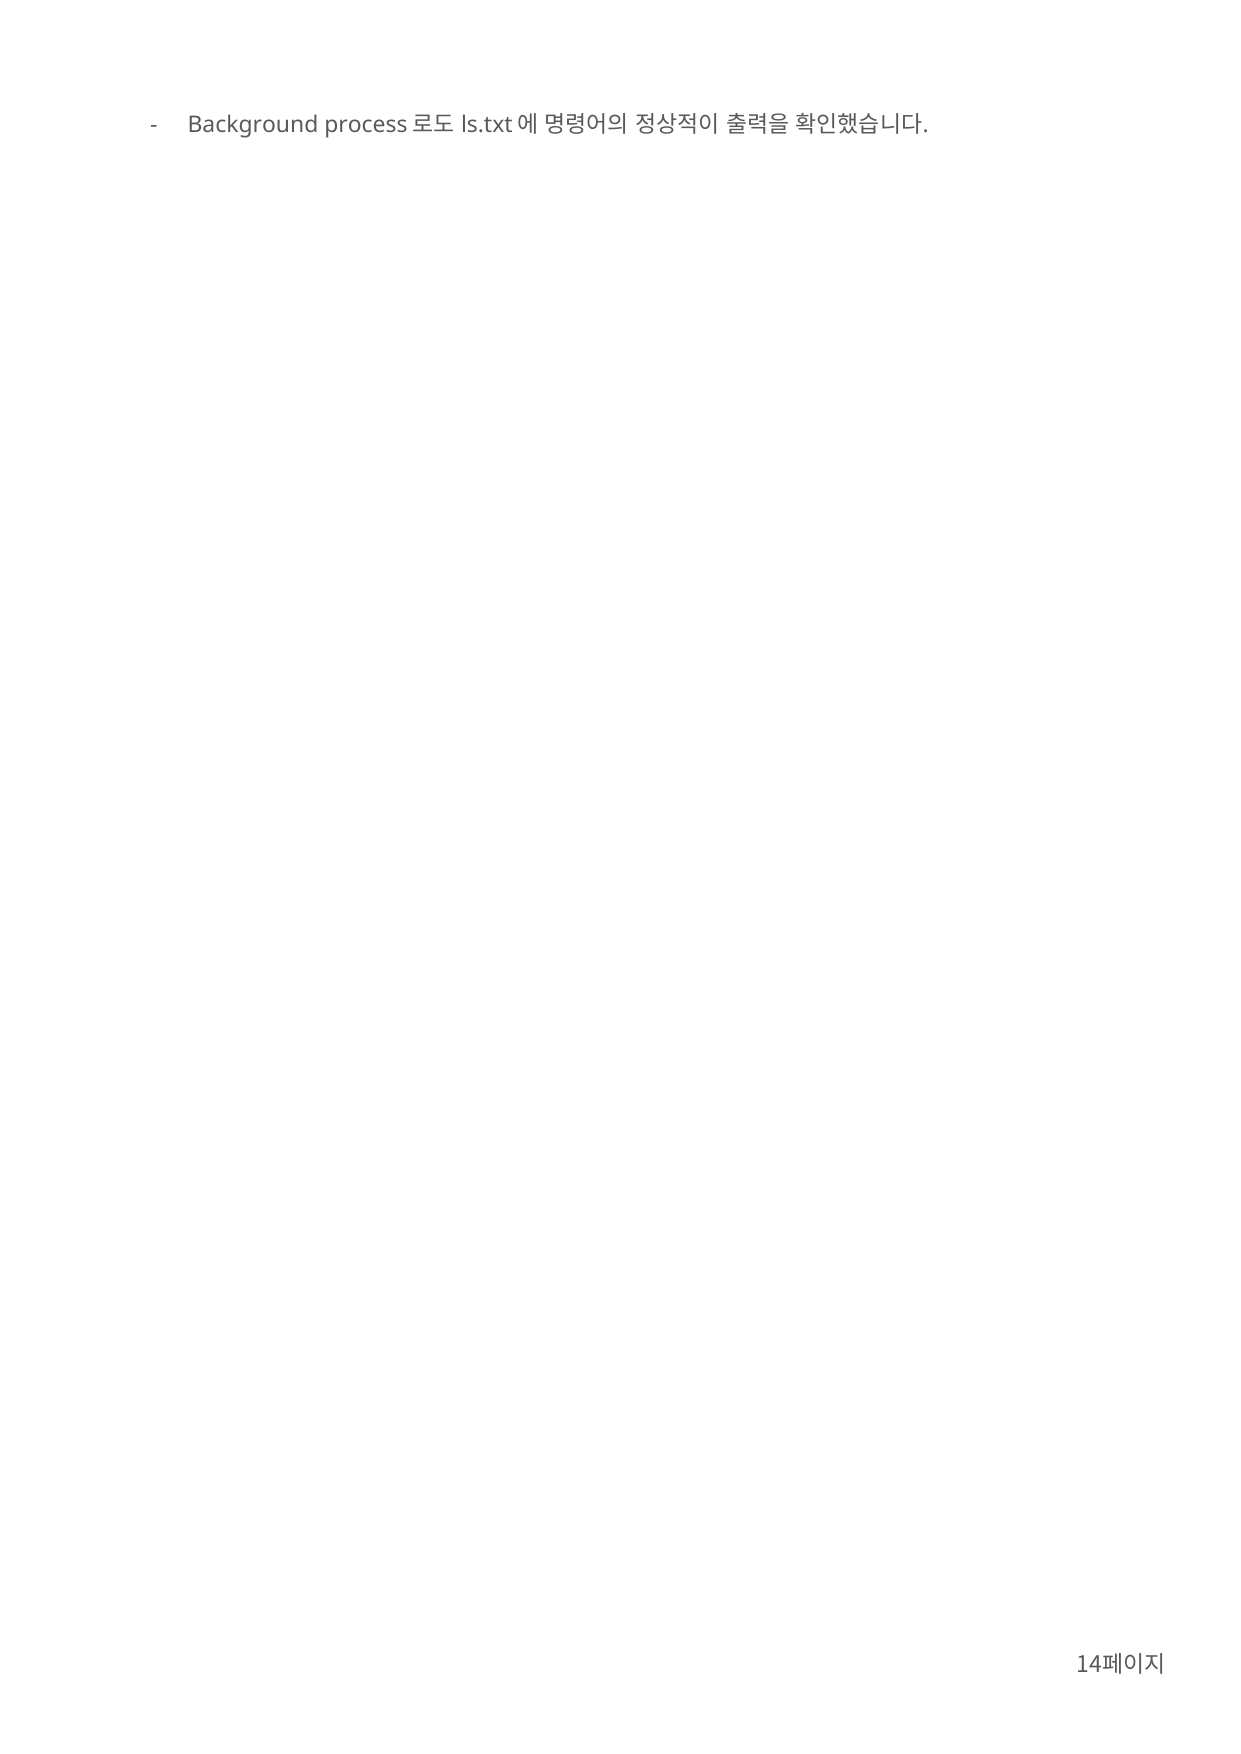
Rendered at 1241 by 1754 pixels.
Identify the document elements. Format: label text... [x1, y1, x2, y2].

list Background process로도 ls.txt에 명령어의 정상적이 출력을 확인했습니다. [150, 106, 1165, 139]
